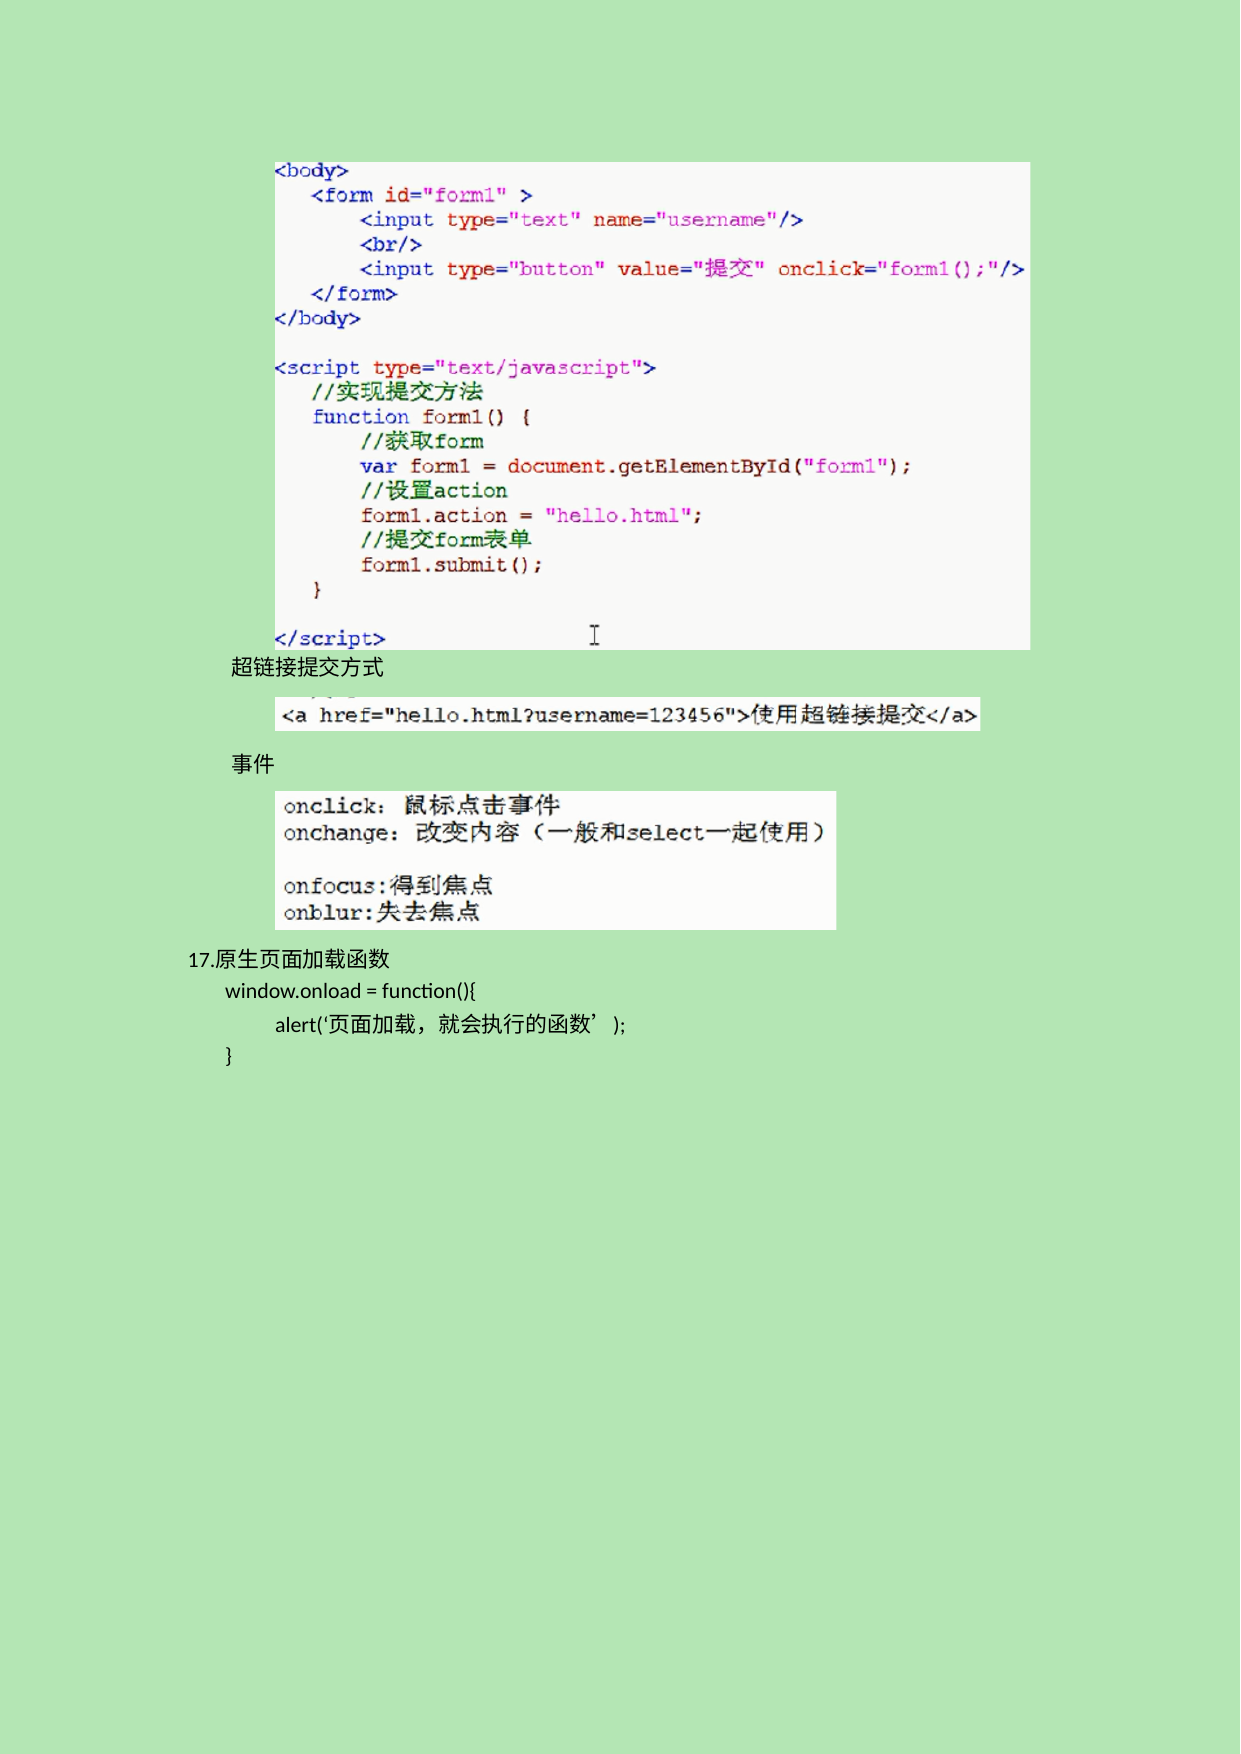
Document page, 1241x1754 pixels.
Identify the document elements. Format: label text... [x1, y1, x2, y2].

list } [225, 1039, 1053, 1072]
text 超链接提交方式 [187, 649, 1053, 682]
list window.onload = function(){ [225, 974, 1053, 1007]
picture [275, 162, 1031, 650]
text 事件 [187, 747, 1053, 779]
list alert(‘页面加载，就会执行的函数’); [225, 1007, 1053, 1039]
text 17.原生页面加载函数 [187, 942, 1053, 974]
picture [275, 791, 837, 930]
picture [275, 697, 981, 731]
